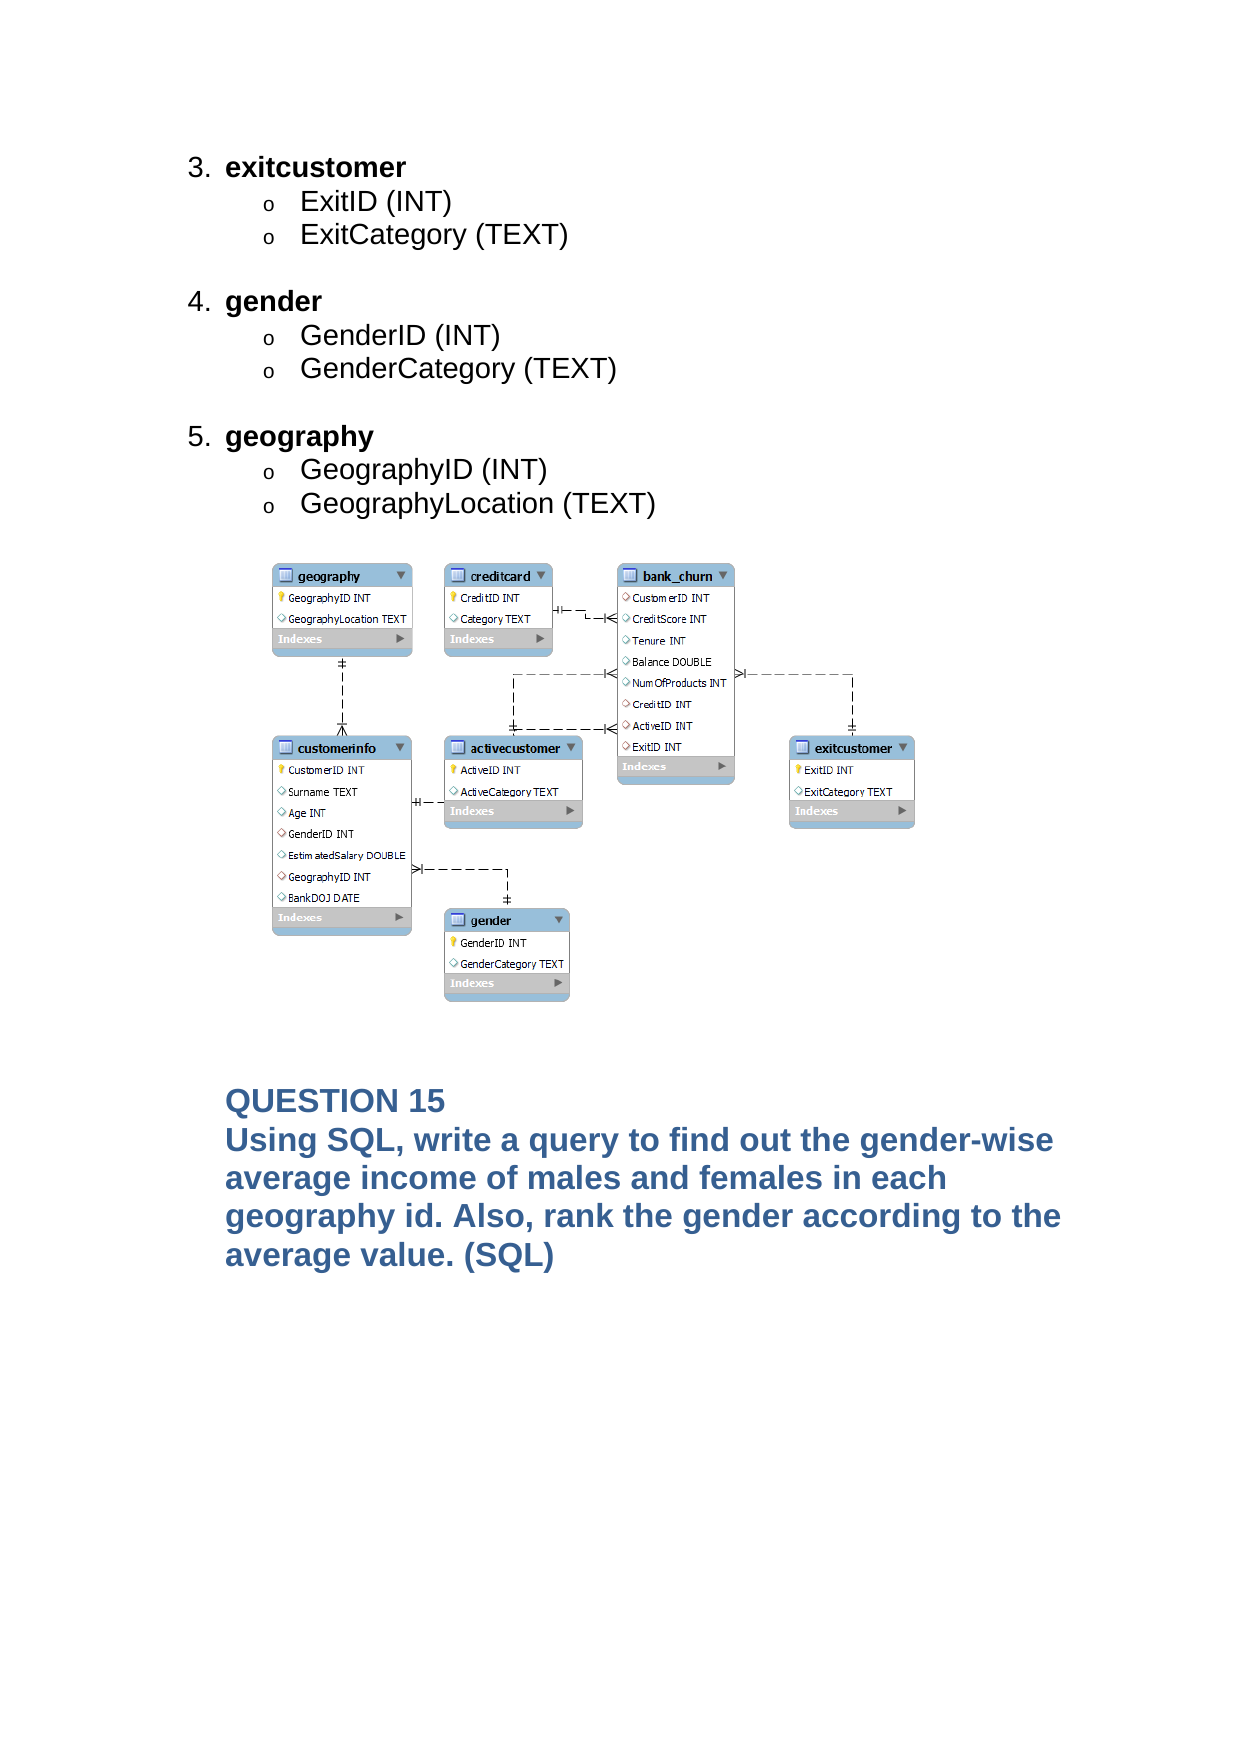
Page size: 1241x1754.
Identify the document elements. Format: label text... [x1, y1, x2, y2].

list GeographyLocation (TEXT) [262, 486, 1090, 519]
list ExitCategory (TEXT) [262, 217, 1090, 251]
list GenderID (INT) [262, 318, 1090, 352]
list Using SQL, write a query to find out the gender-wise average income of males and females in each geography id. Also, rank the gender according to the average value. (SQL) [225, 1120, 1090, 1273]
list exitcustomer [187, 150, 1090, 183]
list geography [187, 419, 1090, 452]
list GeographyID (INT) [262, 452, 1090, 486]
list GenderCategory (TEXT) [262, 352, 1090, 385]
list ExitID (INT) [262, 183, 1090, 217]
list QUESTION 15 [225, 1081, 1090, 1120]
list gender [187, 284, 1090, 318]
picture [262, 553, 923, 1010]
